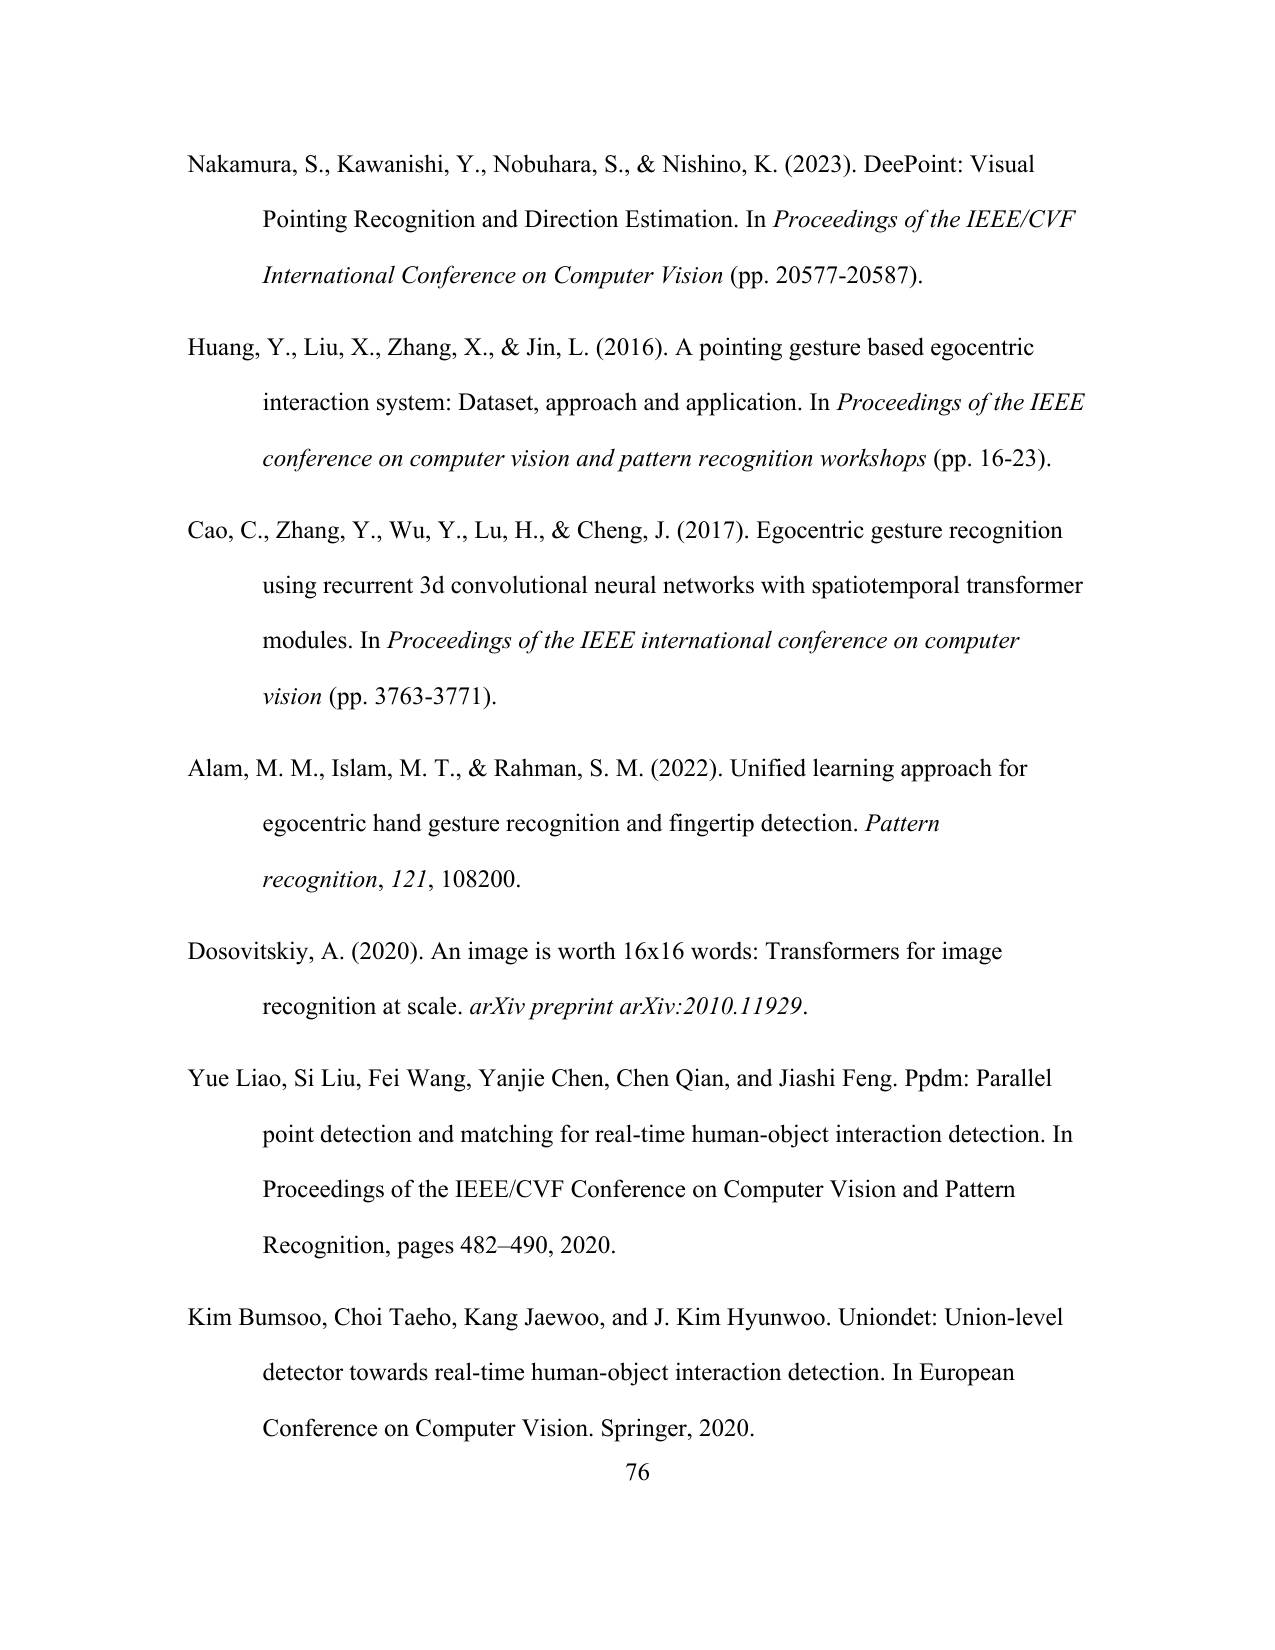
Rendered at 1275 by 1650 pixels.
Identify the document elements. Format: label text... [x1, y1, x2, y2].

text Alam, M. M., Islam, M. T., & Rahman, S. M. (2022). Unified learning approach for egocentric hand gesture recognition and fingertip detection. Pattern recognition, 121, 108200. [187, 754, 1087, 893]
text Nakamura, S., Kawanishi, Y., Nobuhara, S., & Nishino, K. (2023). DeePoint: Visual Pointing Recognition and Direction Estimation. In Proceedings of the IEEE/CVF International Conference on Computer Vision (pp. 20577-20587). [187, 150, 1087, 288]
text Cao, C., Zhang, Y., Wu, Y., Lu, H., & Cheng, J. (2017). Egocentric gesture recognition using recurrent 3d convolutional neural networks with spatiotemporal transformer modules. In Proceedings of the IEEE international conference on computer vision (pp. 3763-3771). [187, 516, 1087, 710]
text Huang, Y., Liu, X., Zhang, X., & Jin, L. (2016). A pointing gesture based egocentric interaction system: Dataset, approach and application. In Proceedings of the IEEE conference on computer vision and pattern recognition workshops (pp. 16-23). [187, 333, 1087, 471]
text Dosovitskiy, A. (2020). An image is worth 16x16 words: Transformers for image recognition at scale. arXiv preprint arXiv:2010.11929. [187, 937, 1087, 1020]
text Yue Liao, Si Liu, Fei Wang, Yanjie Chen, Chen Qian, and Jiashi Feng. Ppdm: Parallel point detection and matching for real-time human-object interaction detection. In Proceedings of the IEEE/CVF Conference on Computer Vision and Pattern Recognition, pages 482–490, 2020. [187, 1064, 1087, 1258]
text Kim Bumsoo, Choi Taeho, Kang Jaewoo, and J. Kim Hyunwoo. Uniondet: Union-level detector towards real-time human-object interaction detection. In European Conference on Computer Vision. Springer, 2020. [187, 1303, 1087, 1441]
